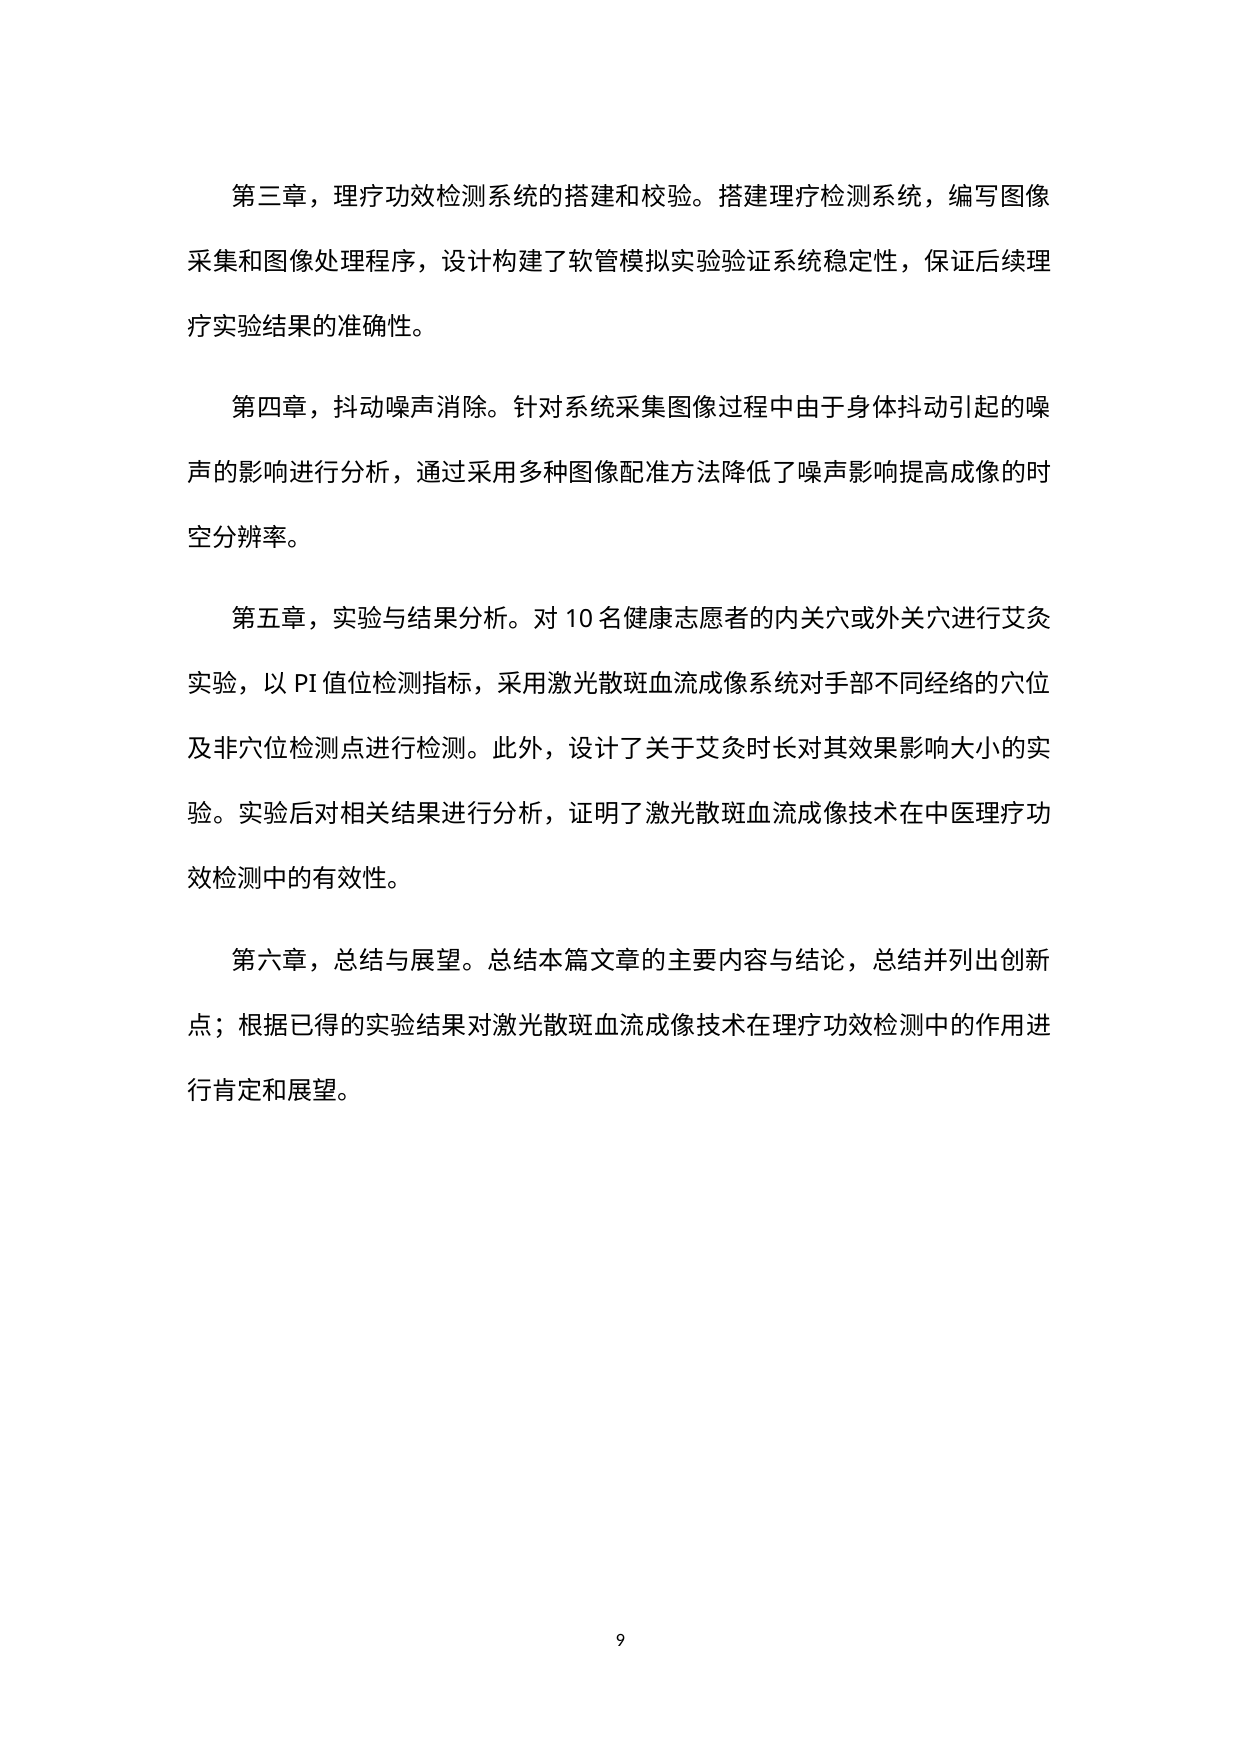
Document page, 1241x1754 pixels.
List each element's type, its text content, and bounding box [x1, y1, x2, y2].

text 第三章，理疗功效检测系统的搭建和校验。搭建理疗检测系统，编写图像采集和图像处理程序，设计构建了软管模拟实验验证系统稳定性，保证后续理疗实验结果的准确性。 [187, 162, 1053, 357]
text 第五章，实验与结果分析。对10名健康志愿者的内关穴或外关穴进行艾灸实验，以PI值位检测指标，采用激光散斑血流成像系统对手部不同经络的穴位及非穴位检测点进行检测。此外，设计了关于艾灸时长对其效果影响大小的实验。实验后对相关结果进行分析，证明了激光散斑血流成像技术在中医理疗功效检测中的有效性。 [187, 584, 1053, 909]
text 第四章，抖动噪声消除。针对系统采集图像过程中由于身体抖动引起的噪声的影响进行分析，通过采用多种图像配准方法降低了噪声影响提高成像的时空分辨率。 [187, 373, 1053, 568]
text 第六章，总结与展望。总结本篇文章的主要内容与结论，总结并列出创新点；根据已得的实验结果对激光散斑血流成像技术在理疗功效检测中的作用进行肯定和展望。 [187, 926, 1053, 1121]
